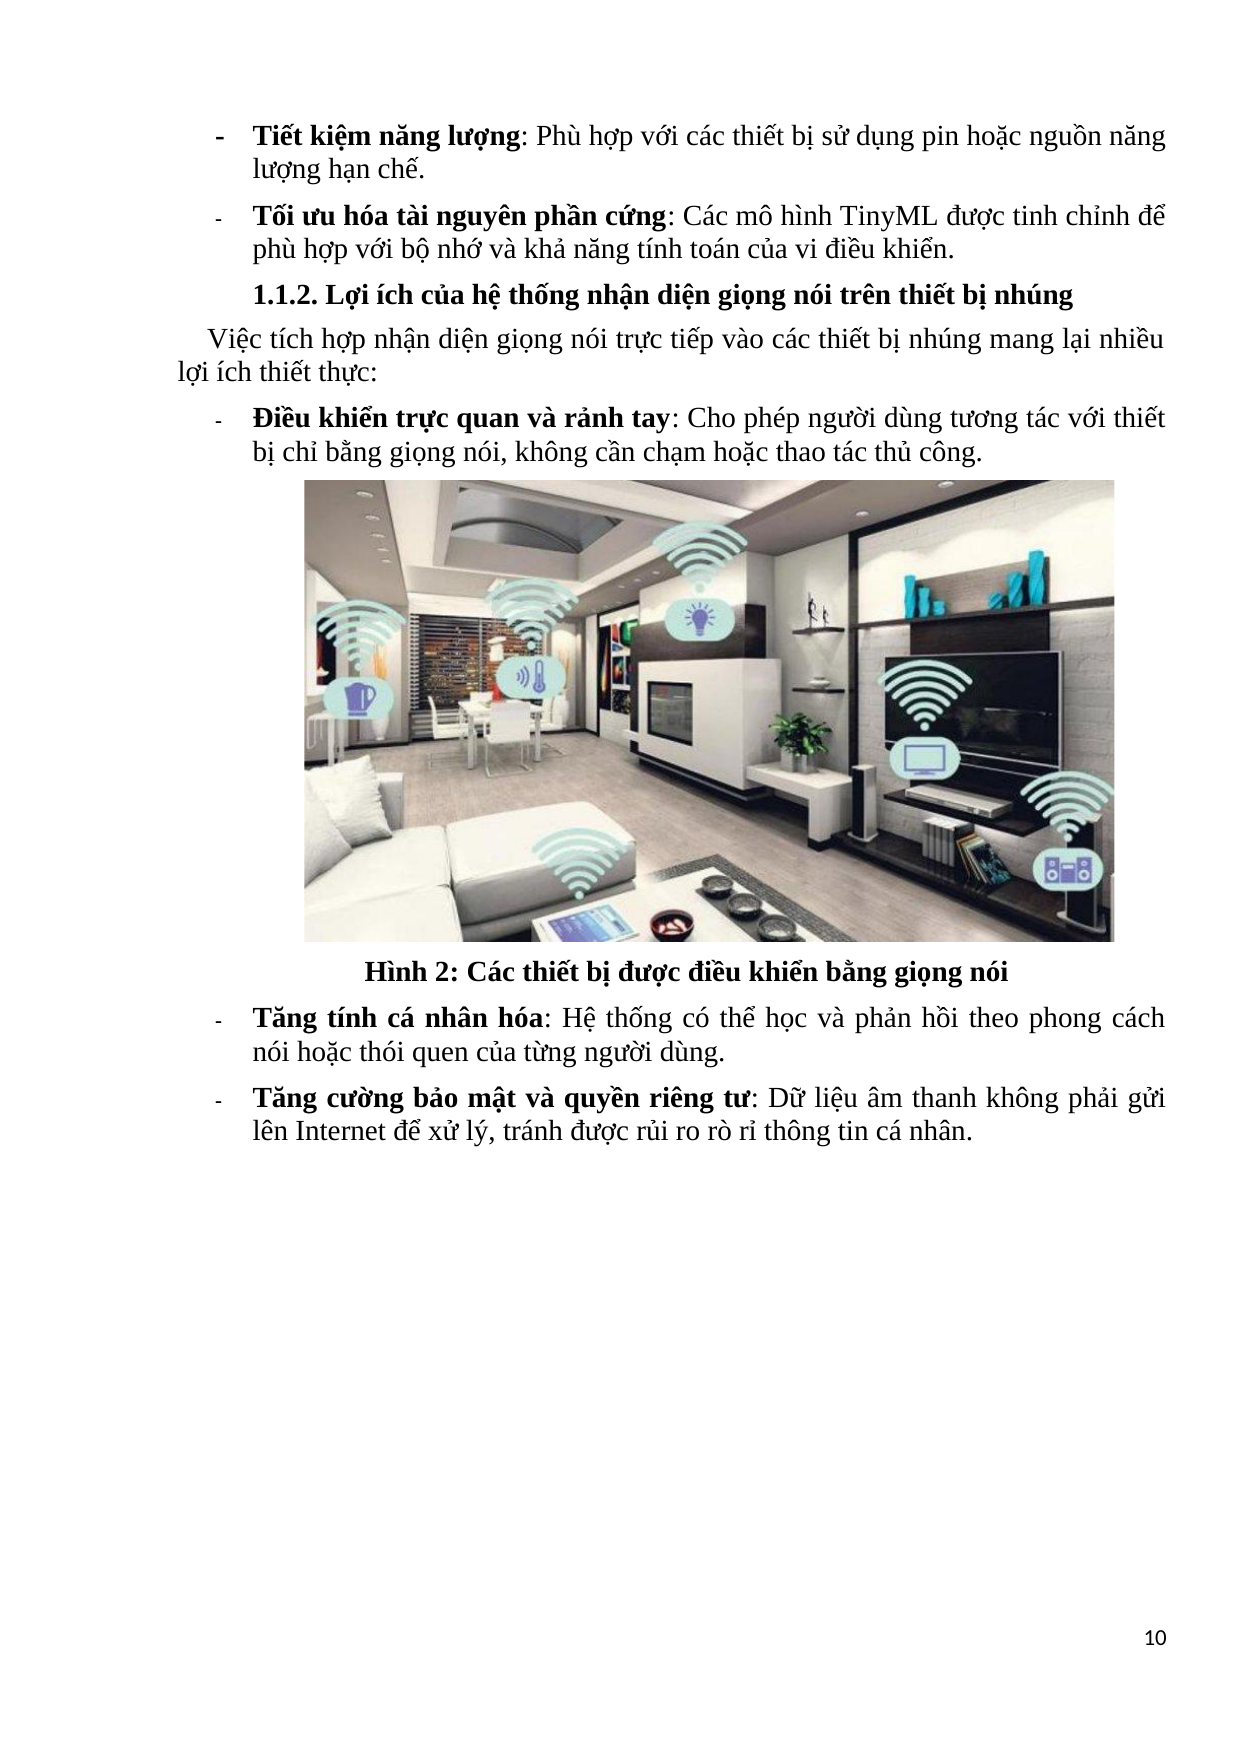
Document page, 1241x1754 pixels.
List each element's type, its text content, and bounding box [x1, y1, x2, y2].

list Tiết kiệm năng lượng: Phù hợp với các thiết bị sử dụng pin hoặc nguồn năng lượng hạn chế. [215, 118, 1166, 185]
list Tăng tính cá nhân hóa: Hệ thống có thể học và phản hồi theo phong cách nói hoặc thói quen của từng người dùng. [215, 1000, 1166, 1067]
text Việc tích hợp nhận diện giọng nói trực tiếp vào các thiết bị nhúng mang lại nhiều lợi ích thiết thực: [177, 321, 1166, 388]
text Hình 2: Các thiết bị được điều khiển bằng giọng nói [177, 954, 1166, 988]
subtitle 1.1.2. Lợi ích của hệ thống nhận diện giọng nói trên thiết bị nhúng [177, 277, 1166, 311]
picture [304, 480, 1115, 942]
list Tối ưu hóa tài nguyên phần cứng: Các mô hình TinyML được tinh chỉnh để phù hợp với bộ nhớ và khả năng tính toán của vi điều khiển. [215, 198, 1166, 265]
list Điều khiển trực quan và rảnh tay: Cho phép người dùng tương tác với thiết bị chỉ bằng giọng nói, không cần chạm hoặc thao tác thủ công. [215, 400, 1166, 467]
list Tăng cường bảo mật và quyền riêng tư: Dữ liệu âm thanh không phải gửi lên Internet để xử lý, tránh được rủi ro rò rỉ thông tin cá nhân. [215, 1080, 1166, 1147]
